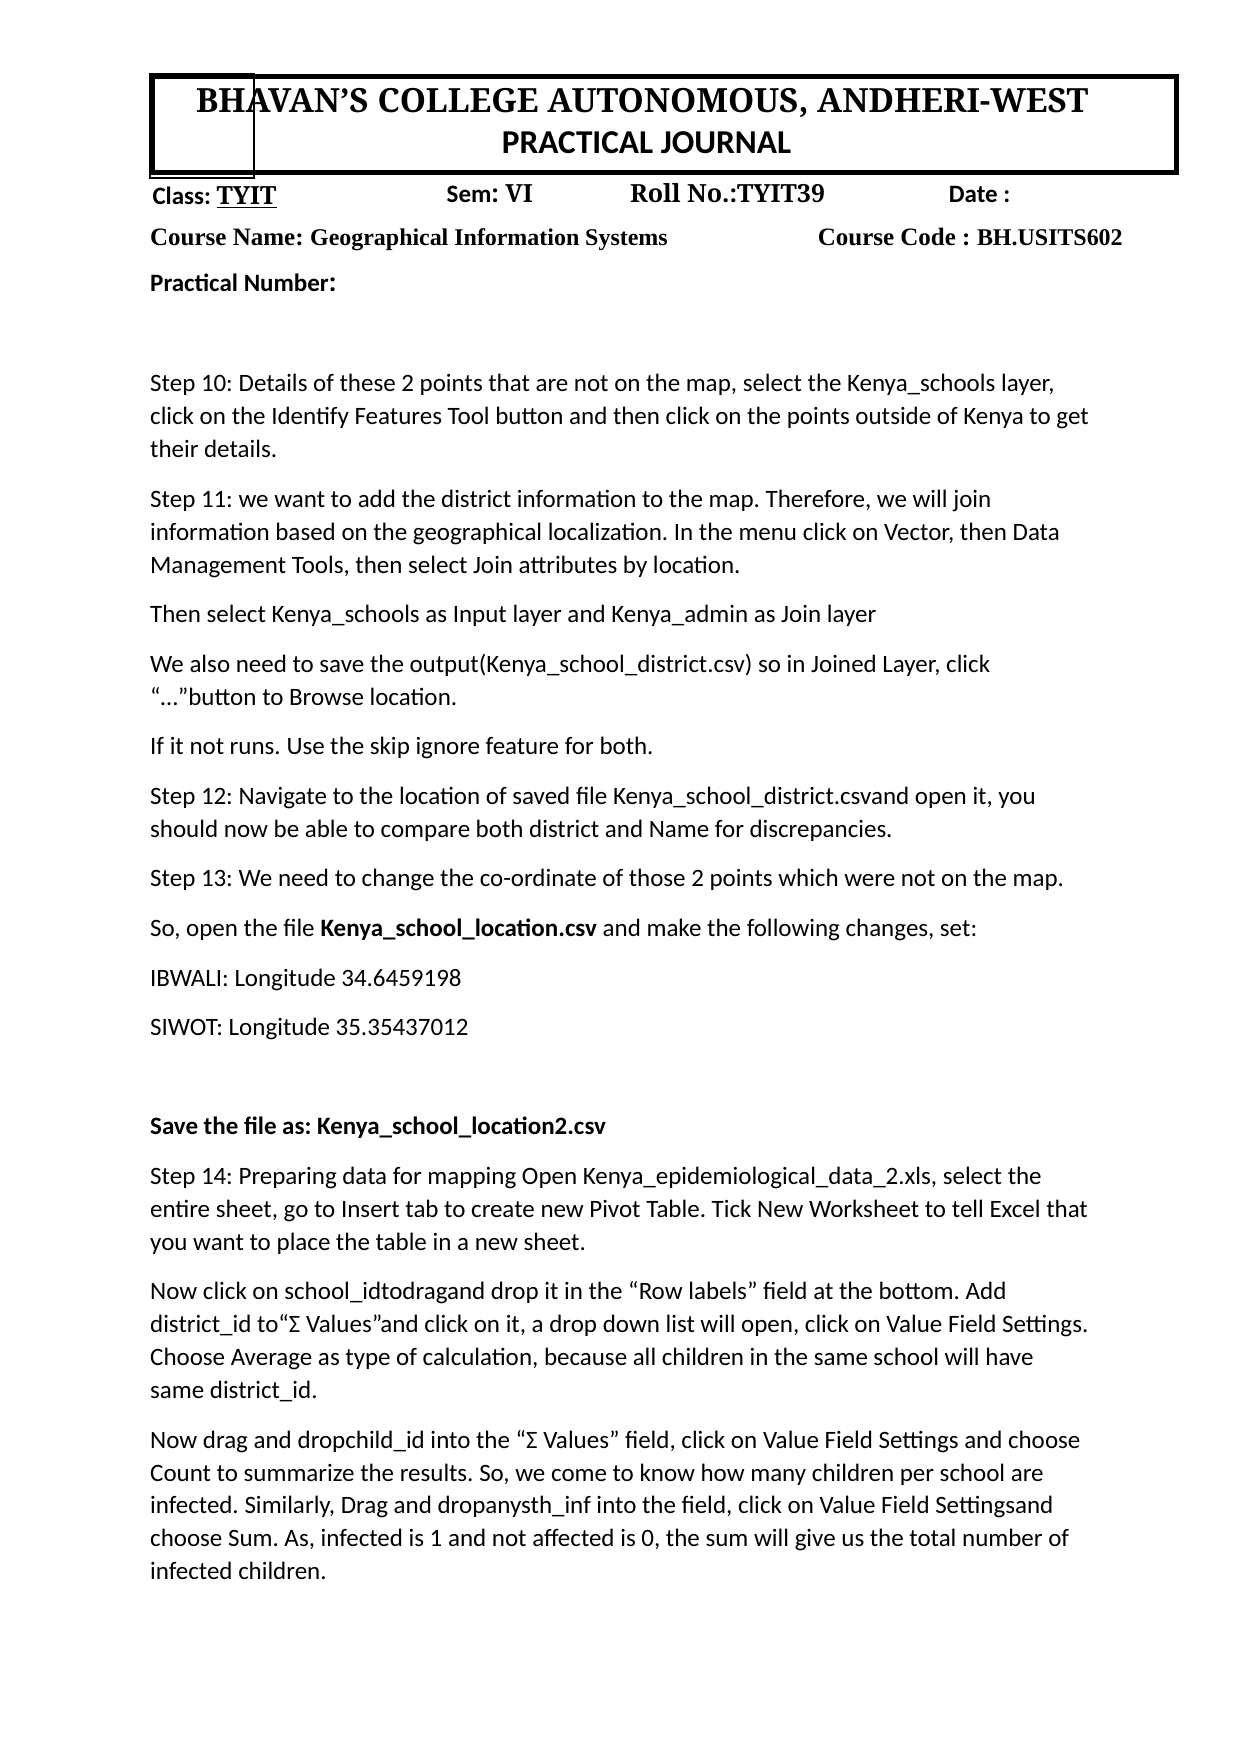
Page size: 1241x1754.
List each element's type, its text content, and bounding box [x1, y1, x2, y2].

text IBWALI: Longitude 34.6459198 [150, 962, 1090, 992]
text So, open the file Kenya_school_location.csv and make the following changes, set: [150, 912, 1090, 943]
text Step 12: Navigate to the location of saved file Kenya_school_district.csvand open it, you should now be able to compare both district and Name for discrepancies. [150, 780, 1090, 843]
text We also need to save the output(Kenya_school_district.csv) so in Joined Layer, click “…”button to Browse location. [150, 648, 1090, 711]
text Now drag and dropchild_id into the “Σ Values” field, click on Value Field Settings and choose Count to summarize the results. So, we come to know how many children per school are infected. Similarly, Drag and dropanysth_inf into the field, click on Value Field Settingsand choose Sum. As, infected is 1 and not affected is 0, the sum will give us the total number of infected children. [150, 1424, 1090, 1586]
text Step 14: Preparing data for mapping Open Kenya_epidemiological_data_2.xls, select the entire sheet, go to Insert tab to create new Pivot Table. Tick New Worksheet to tell Excel that you want to place the table in a new sheet. [150, 1160, 1090, 1256]
text If it not runs. Use the skip ignore feature for both. [150, 731, 1090, 761]
text Step 11: we want to add the district information to the map. Therefore, we will join information based on the geographical localization. In the menu click on Vector, then Data Management Tools, then select Join attributes by location. [150, 483, 1090, 579]
text Now click on school_idtodragand drop it in the “Row labels” field at the bottom. Add district_id to“Σ Values”and click on it, a drop down list will open, click on Value Field Settings. Choose Average as type of calculation, because all children in the same school will have same district_id. [150, 1276, 1090, 1405]
text Then select Kenya_schools as Input layer and Kenya_admin as Join layer [150, 598, 1090, 629]
text SIWOT: Longitude 35.35437012 [150, 1011, 1090, 1042]
text Step 13: We need to change the co-ordinate of those 2 points which were not on the map. [150, 863, 1090, 893]
text Step 10: Details of these 2 points that are not on the map, select the Kenya_schools layer, click on the Identify Features Tool button and then click on the points outside of Kenya to get their details. [150, 368, 1090, 464]
text Save the file as: Kenya_school_location2.csv [150, 1111, 1090, 1141]
